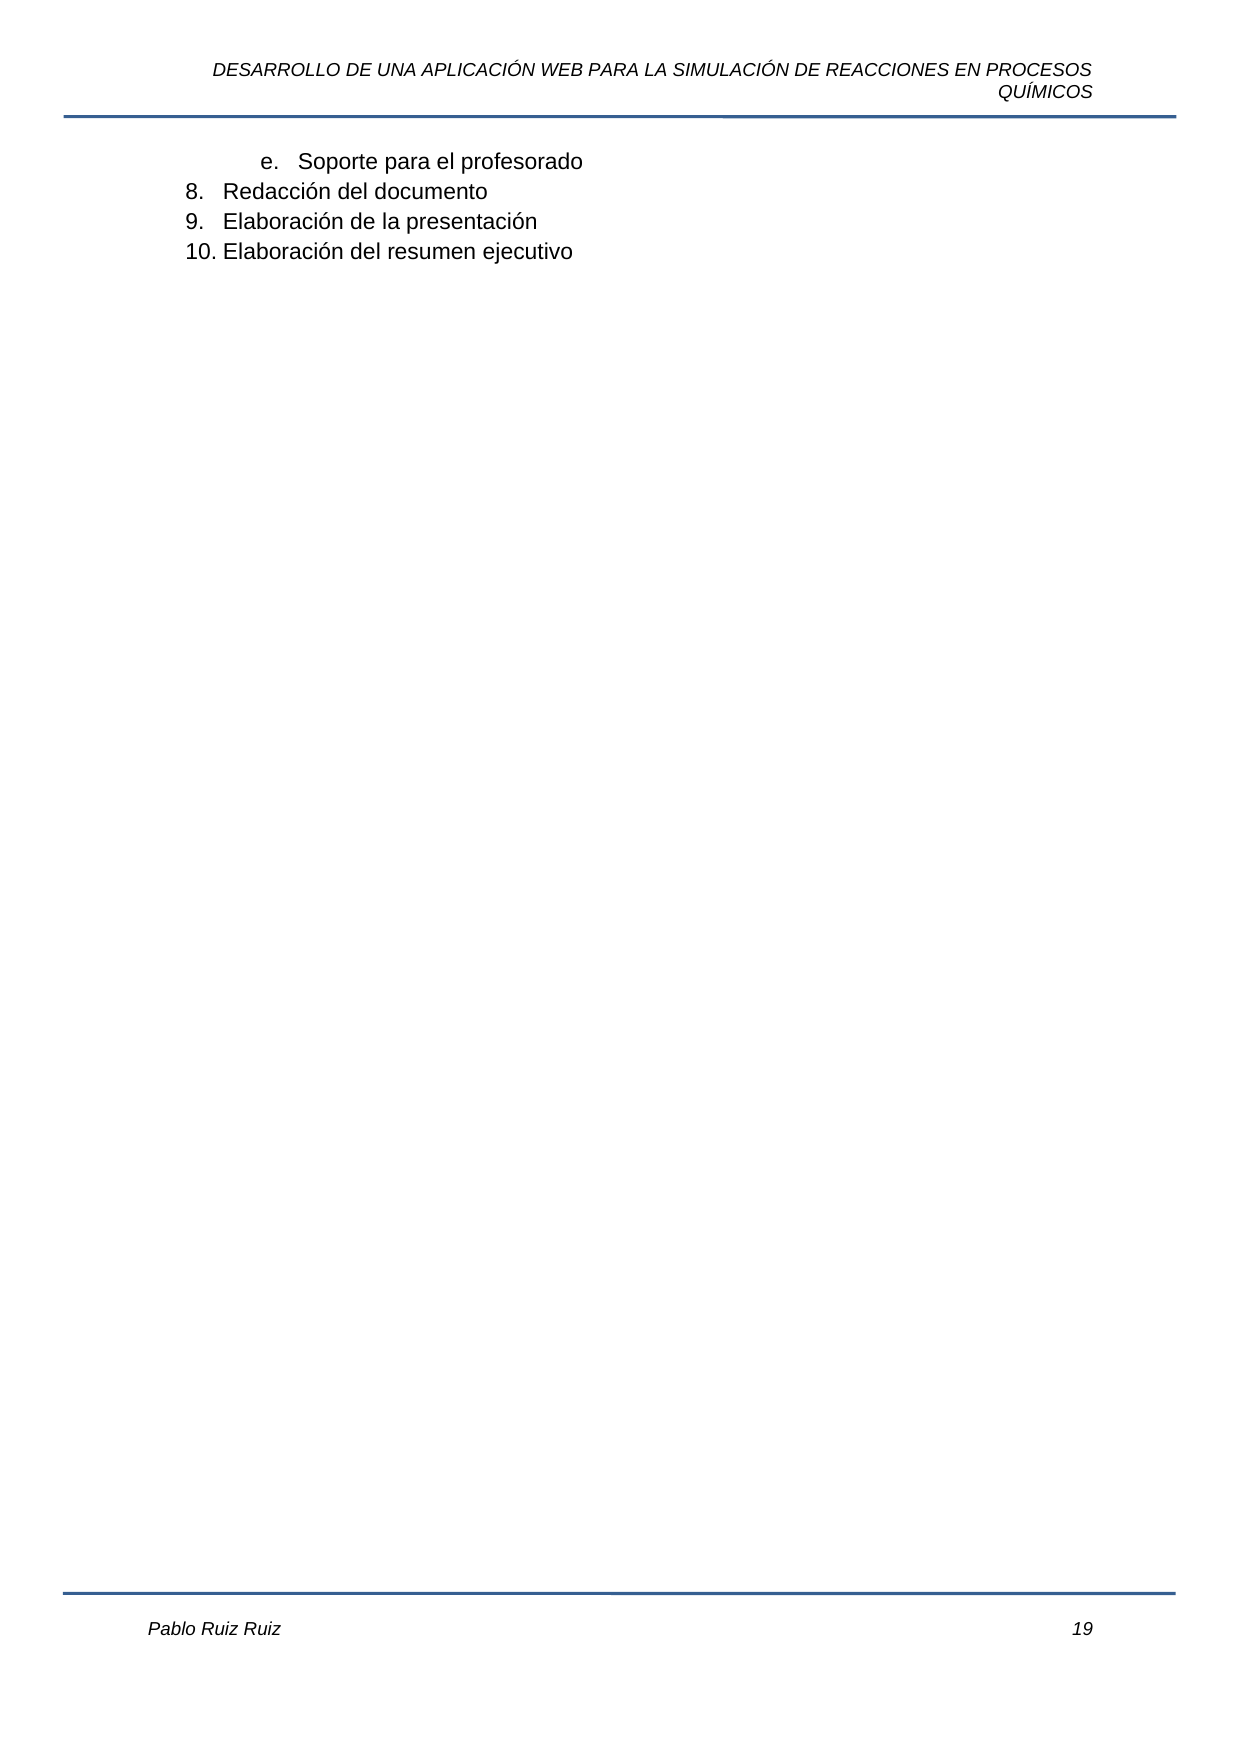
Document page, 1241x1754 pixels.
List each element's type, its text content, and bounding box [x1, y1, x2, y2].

list Soporte para el profesorado [260, 148, 1092, 174]
list Elaboración de la presentación [185, 208, 1092, 234]
list Elaboración del resumen ejecutivo [185, 238, 1092, 265]
list Redacción del documento [185, 178, 1092, 204]
